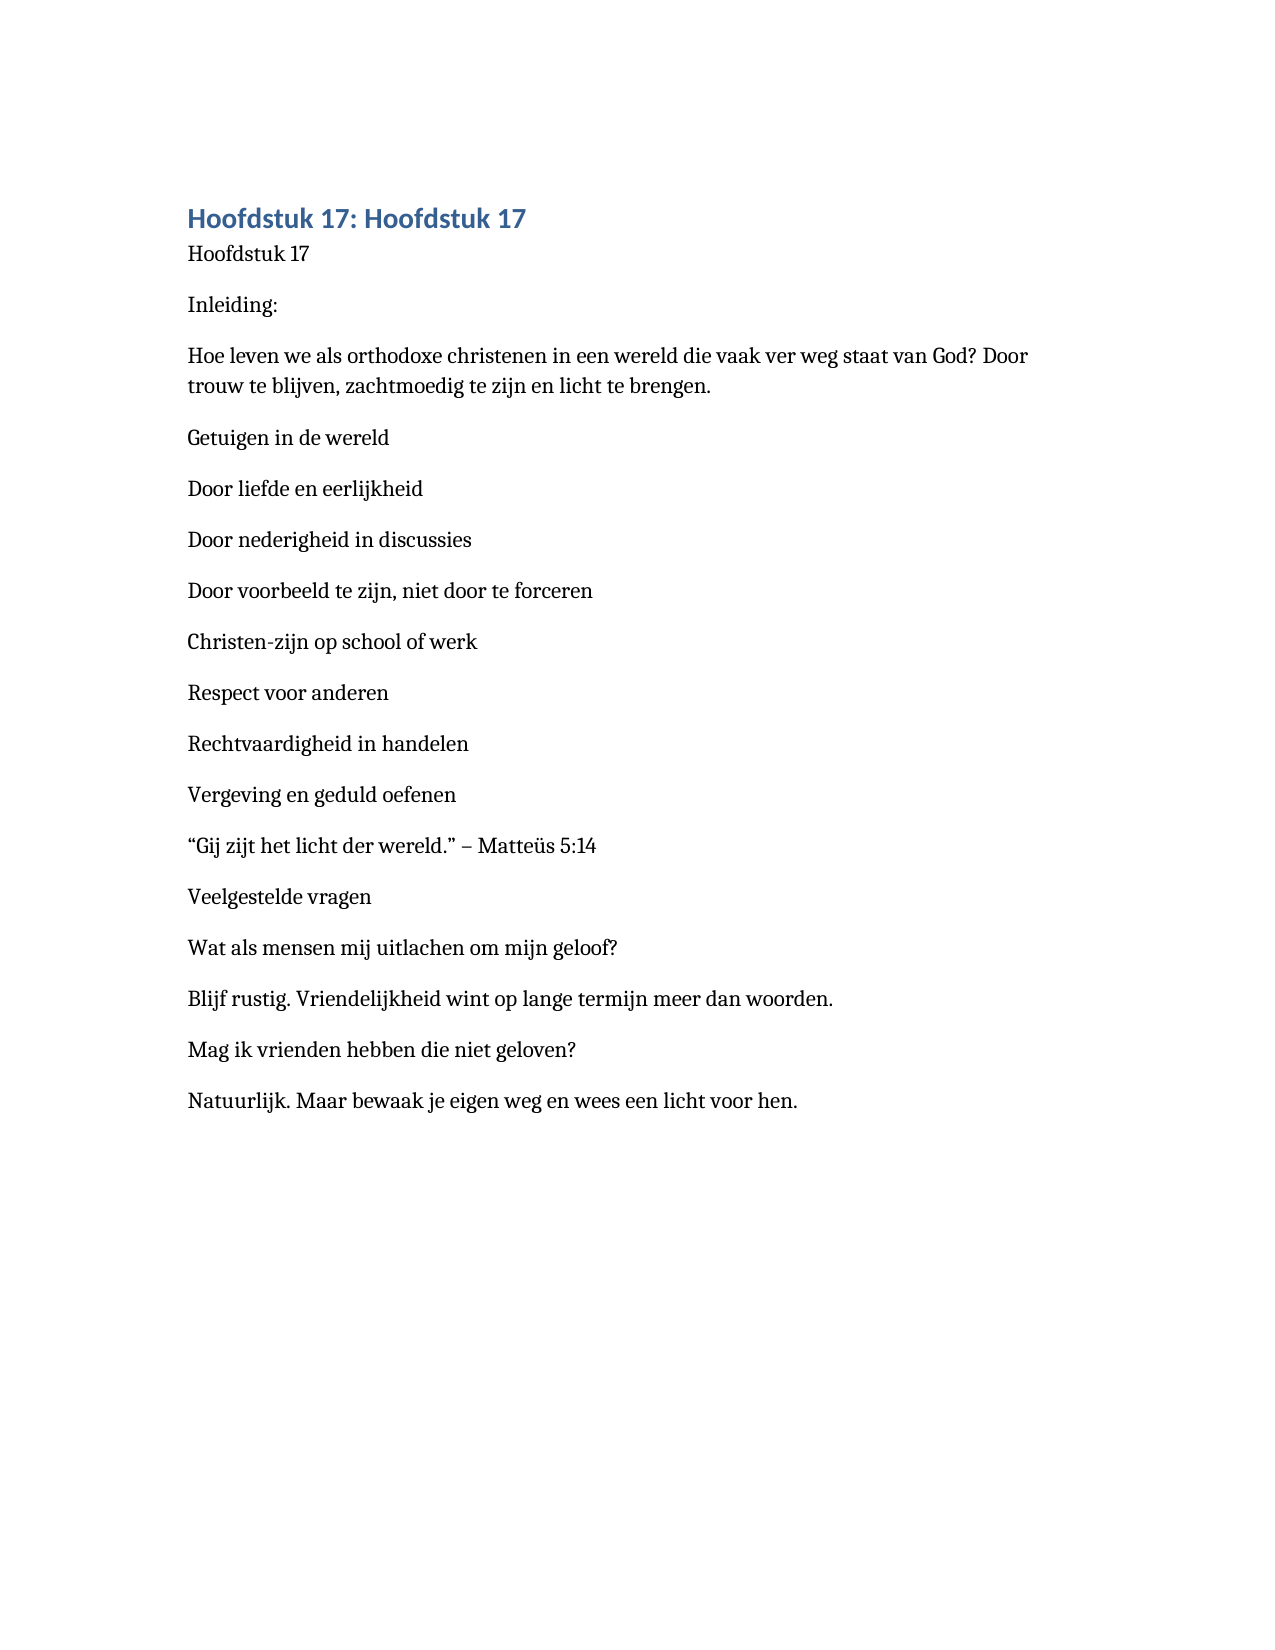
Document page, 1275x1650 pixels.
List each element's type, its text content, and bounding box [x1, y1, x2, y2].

text Hoofdstuk 17 [187, 241, 1087, 267]
text Getuigen in de wereld [187, 424, 1087, 451]
text “Gij zijt het licht der wereld.” – Matteüs 5:14 [187, 833, 1087, 859]
text Rechtvaardigheid in handelen [187, 731, 1087, 757]
text Door liefde en eerlijkheid [187, 475, 1087, 502]
text Respect voor anderen [187, 679, 1087, 706]
text Christen-zijn op school of werk [187, 628, 1087, 655]
text Wat als mensen mij uitlachen om mijn geloof? [187, 935, 1087, 961]
text Vergeving en geduld oefenen [187, 782, 1087, 808]
text Mag ik vrienden hebben die niet geloven? [187, 1037, 1087, 1063]
text Door nederigheid in discussies [187, 526, 1087, 553]
subtitle Hoofdstuk 17: Hoofdstuk 17 [187, 200, 1087, 236]
text Blijf rustig. Vriendelijkheid wint op lange termijn meer dan woorden. [187, 986, 1087, 1012]
text Hoe leven we als orthodoxe christenen in een wereld die vaak ver weg staat van God? Door trouw te blijven, zachtmoedig te zijn en licht te brengen. [187, 343, 1087, 399]
text Inleiding: [187, 292, 1087, 318]
text Natuurlijk. Maar bewaak je eigen weg en wees een licht voor hen. [187, 1088, 1087, 1114]
text Door voorbeeld te zijn, niet door te forceren [187, 577, 1087, 604]
text Veelgestelde vragen [187, 884, 1087, 910]
